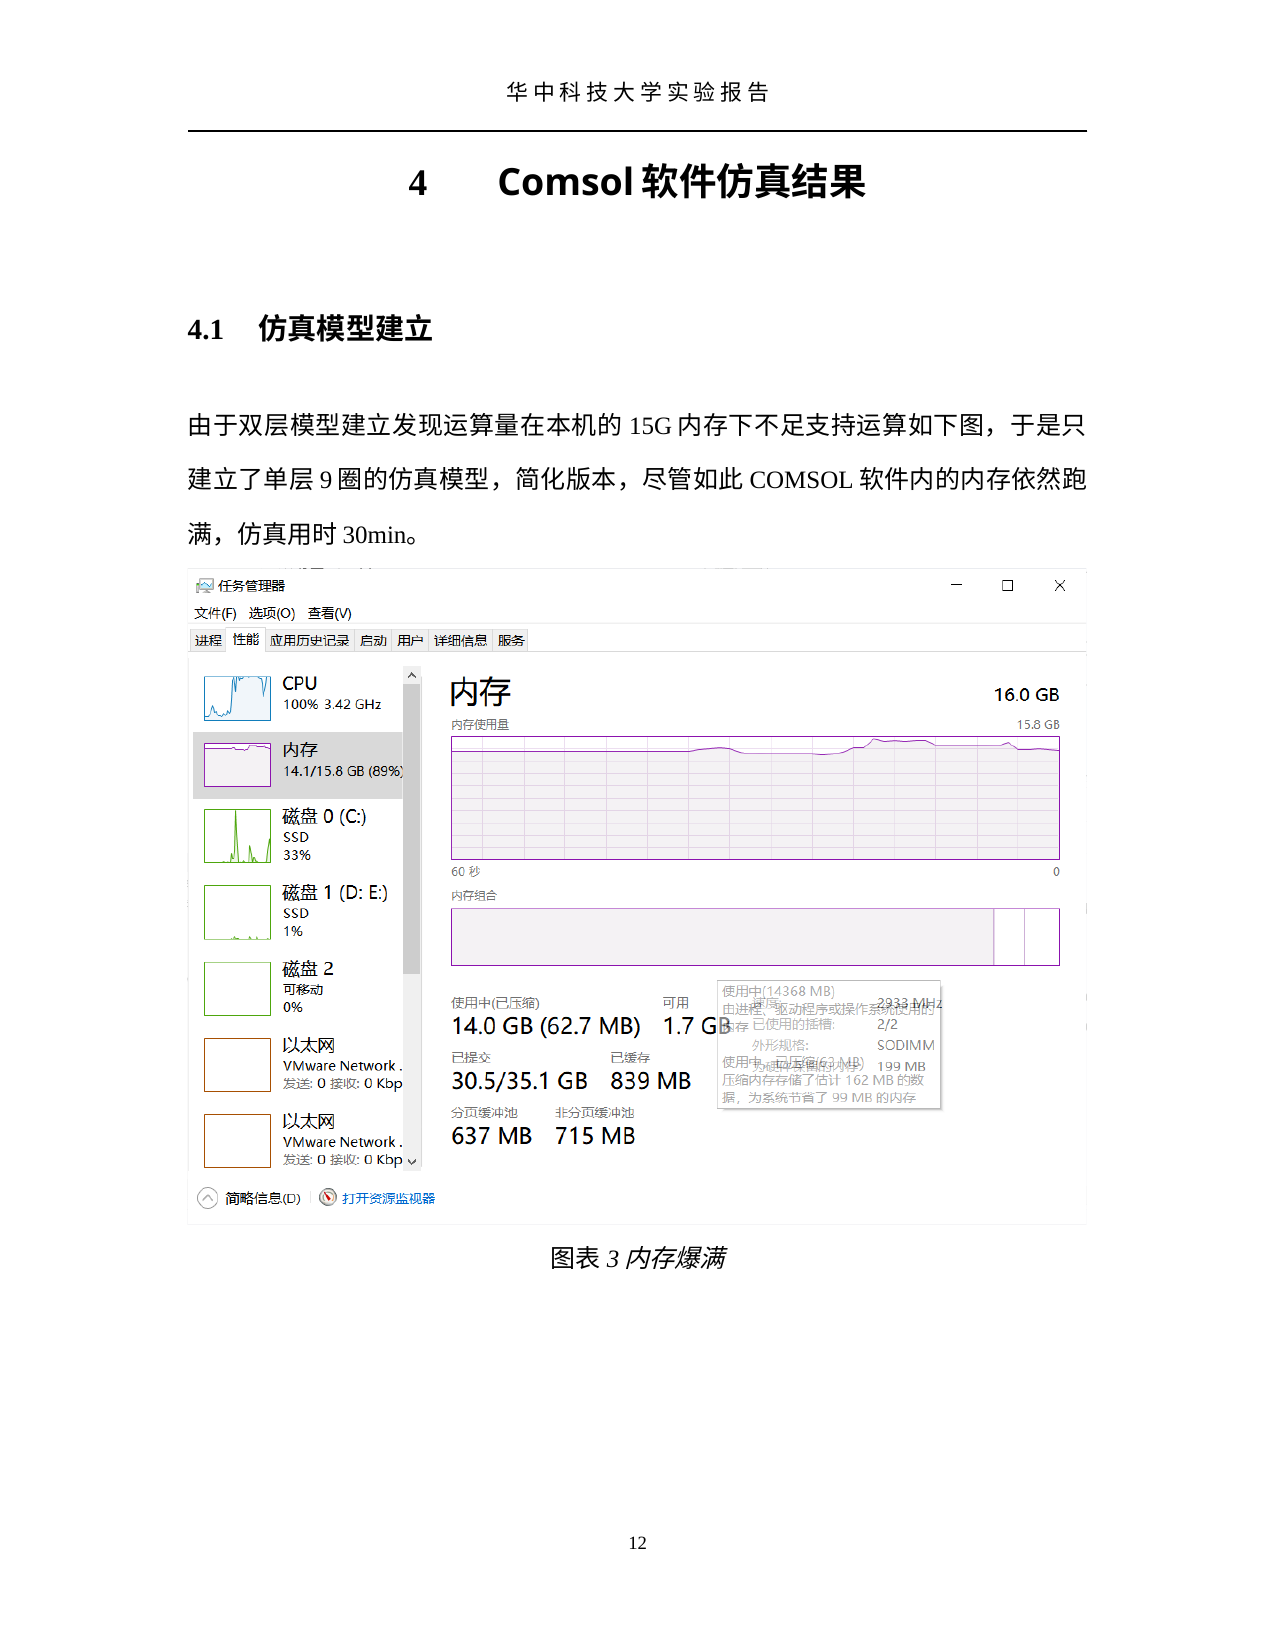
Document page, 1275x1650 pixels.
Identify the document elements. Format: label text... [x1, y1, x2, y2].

text 由于双层模型建立发现运算量在本机的15G内存下不足支持运算如下图，于是只建立了单层9圈的仿真模型，简化版本，尽管如此COMSOL软件内的内存依然跑满，仿真用时30min。 [187, 405, 1087, 550]
subtitle Comsol软件仿真结果 [187, 155, 1087, 206]
text 图表 3 内存爆满 [187, 1239, 1087, 1275]
subtitle 仿真模型建立 [187, 305, 1087, 347]
picture [187, 568, 1087, 1225]
